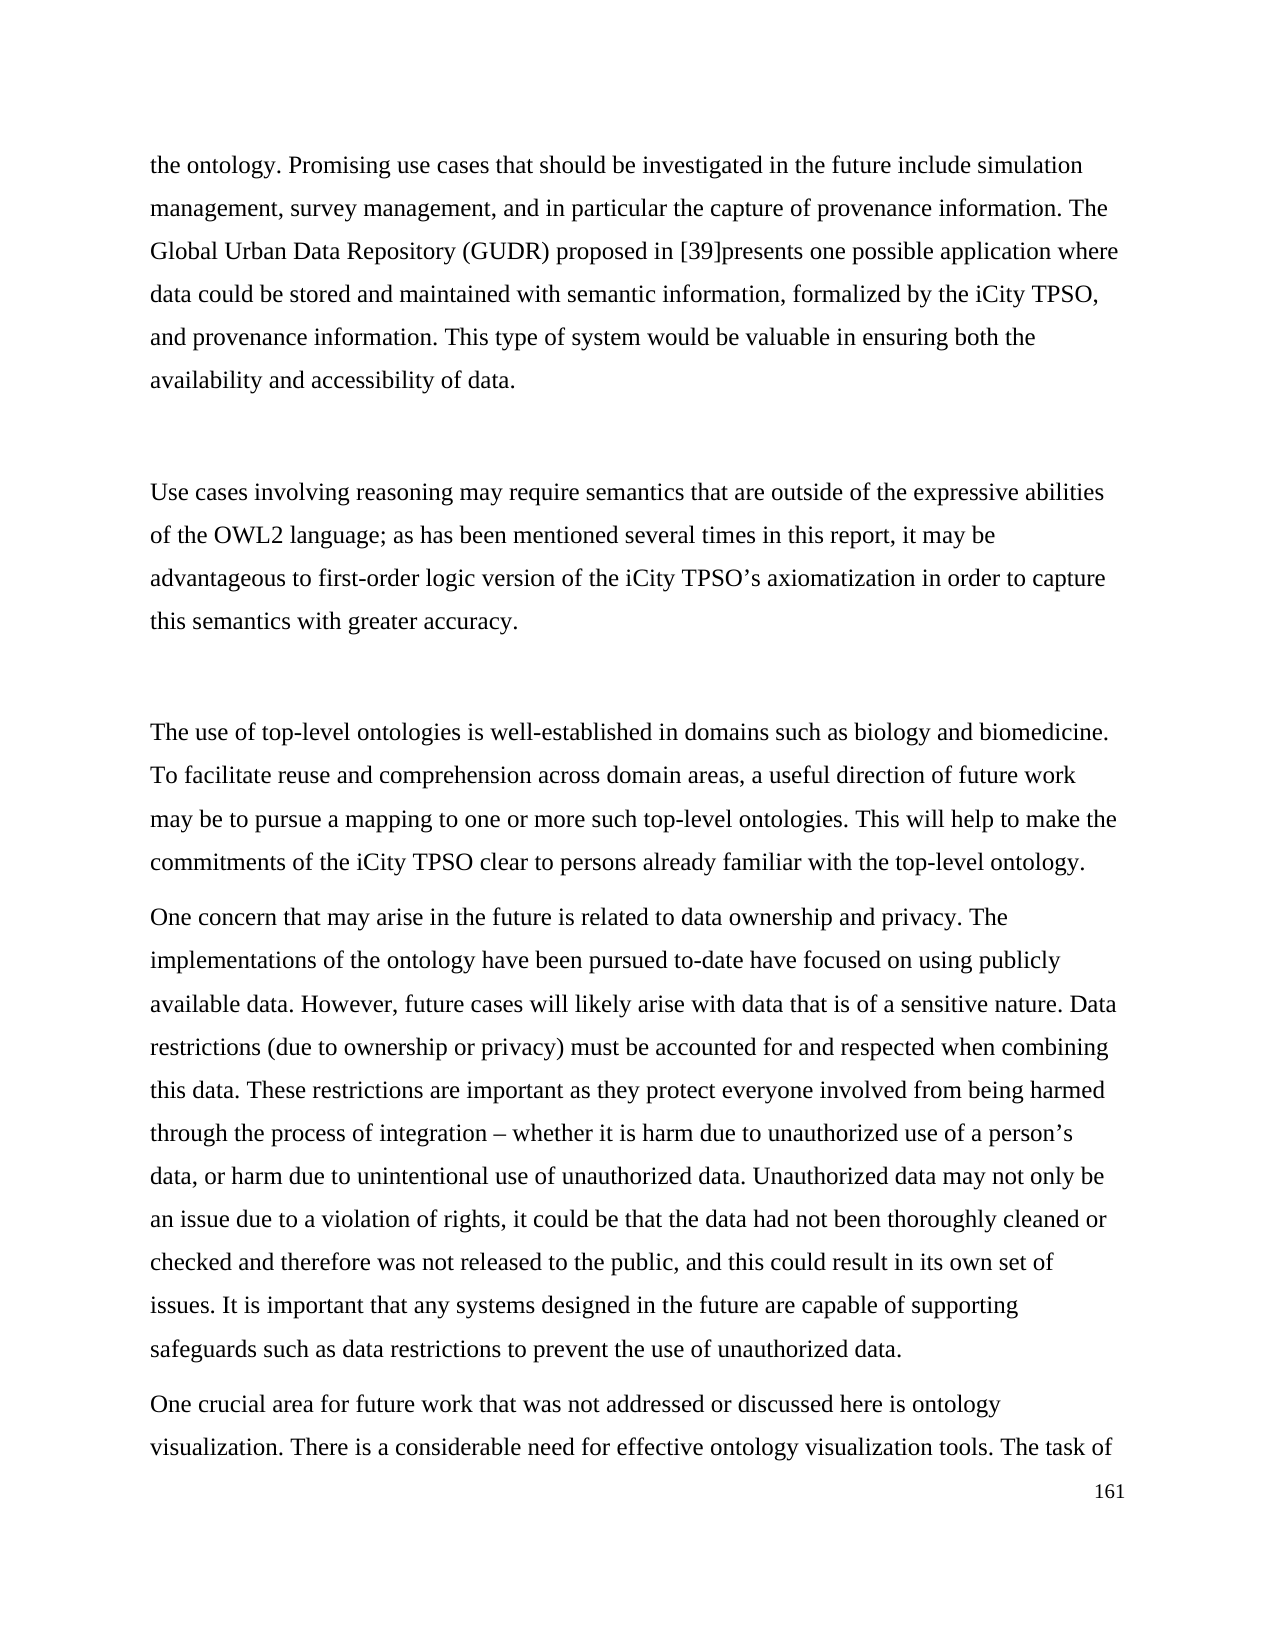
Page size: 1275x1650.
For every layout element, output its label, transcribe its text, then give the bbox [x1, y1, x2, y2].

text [150, 1389, 1125, 1461]
text The use of top-level ontologies is well-established in domains such as biology and biomedicine. To facilitate reuse and comprehension across domain areas, a useful direction of future work may be to pursue a mapping to one or more such top-level ontologies. This will help to make the commitments of the iCity TPSO clear to persons already familiar with the top-level ontology. [150, 717, 1125, 876]
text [150, 150, 1125, 394]
text Use cases involving reasoning may require semantics that are outside of the expressive abilities of the OWL2 language; as has been mentioned several times in this report, it may be advantageous to first-order logic version of the iCity TPSO’s axiomatization in order to capture this semantics with greater accuracy. [150, 477, 1125, 635]
text One concern that may arise in the future is related to data ownership and privacy. The implementations of the ontology have been pursued to-date have focused on using publicly available data. However, future cases will likely arise with data that is of a sensitive nature. Data restrictions (due to ownership or privacy) must be accounted for and respected when combining this data. These restrictions are important as they protect everyone involved from being harmed through the process of integration – whether it is harm due to unauthorized use of a person’s data, or harm due to unintentional use of unauthorized data. Unauthorized data may not only be an issue due to a violation of rights, it could be that the data had not been thoroughly cleaned or checked and therefore was not released to the public, and this could result in its own set of issues. It is important that any systems designed in the future are capable of supporting safeguards such as data restrictions to prevent the use of unauthorized data. [150, 902, 1125, 1362]
